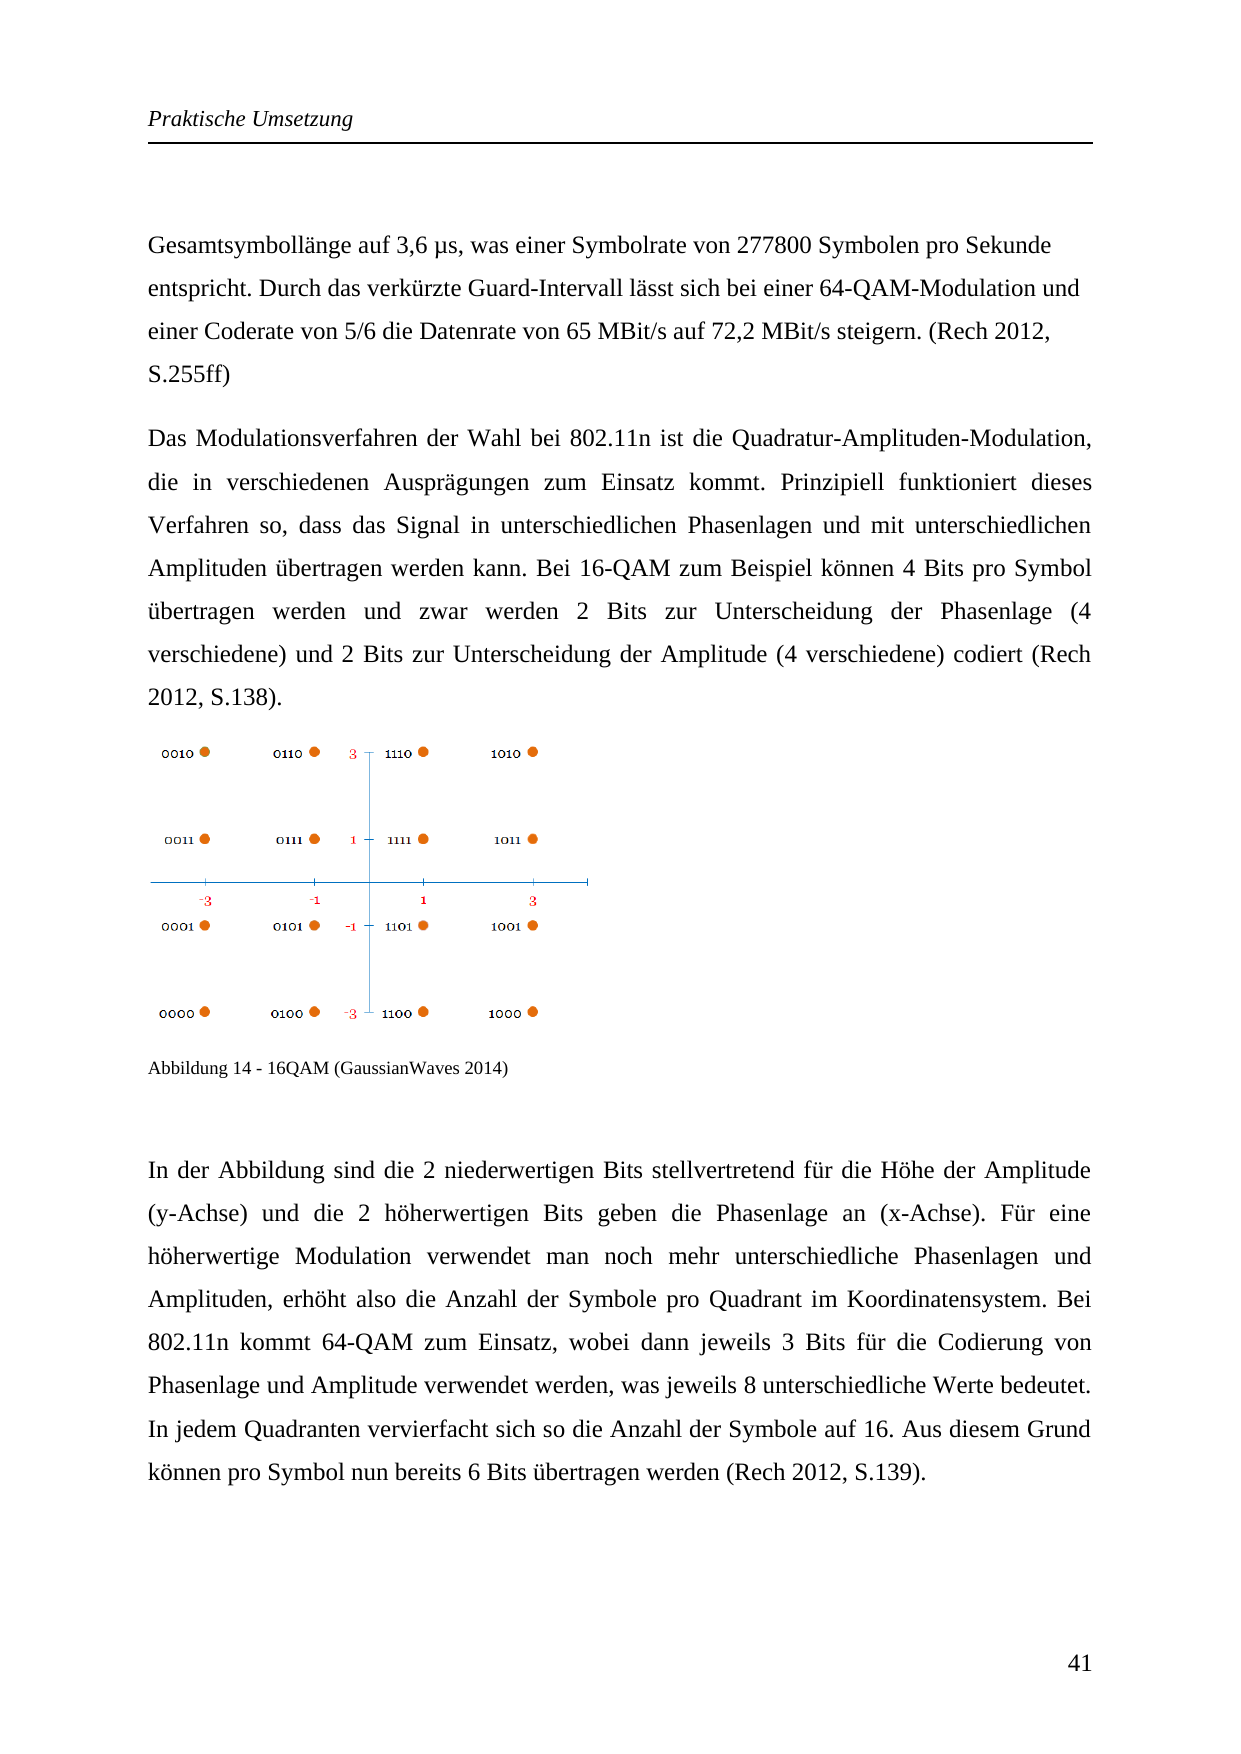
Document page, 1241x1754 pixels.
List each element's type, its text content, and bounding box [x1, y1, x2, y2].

text Abbildung 14 - 16QAM (GaussianWaves 2014) [148, 1057, 1093, 1078]
text Das Modulationsverfahren der Wahl bei 802.11n ist die Quadratur-Amplituden-Modulation, die in verschiedenen Ausprägungen zum Einsatz kommt. Prinzipiell funktioniert dieses Verfahren so, dass das Signal in unterschiedlichen Phasenlagen und mit unterschiedlichen Amplituden übertragen werden kann. Bei 16-QAM zum Beispiel können 4 Bits pro Symbol übertragen werden und zwar werden 2 Bits zur Unterscheidung der Phasenlage (4 verschiedene) und 2 Bits zur Unterscheidung der Amplitude (4 verschiedene) codiert (Rech 2012, S.138). [148, 423, 1093, 711]
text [148, 230, 1093, 388]
picture [147, 737, 595, 1031]
text In der Abbildung sind die 2 niederwertigen Bits stellvertretend für die Höhe der Amplitude (y-Achse) und die 2 höherwertigen Bits geben die Phasenlage an (x-Achse). Für eine höherwertige Modulation verwendet man noch mehr unterschiedliche Phasenlagen und Amplituden, erhöht also die Anzahl der Symbole pro Quadrant im Koordinatensystem. Bei 802.11n kommt 64-QAM zum Einsatz, wobei dann jeweils 3 Bits für die Codierung von Phasenlage und Amplitude verwendet werden, was jeweils 8 unterschiedliche Werte bedeutet. In jedem Quadranten vervierfacht sich so die Anzahl der Symbole auf 16. Aus diesem Grund können pro Symbol nun bereits 6 Bits übertragen werden (Rech 2012, S.139). [148, 1155, 1093, 1486]
